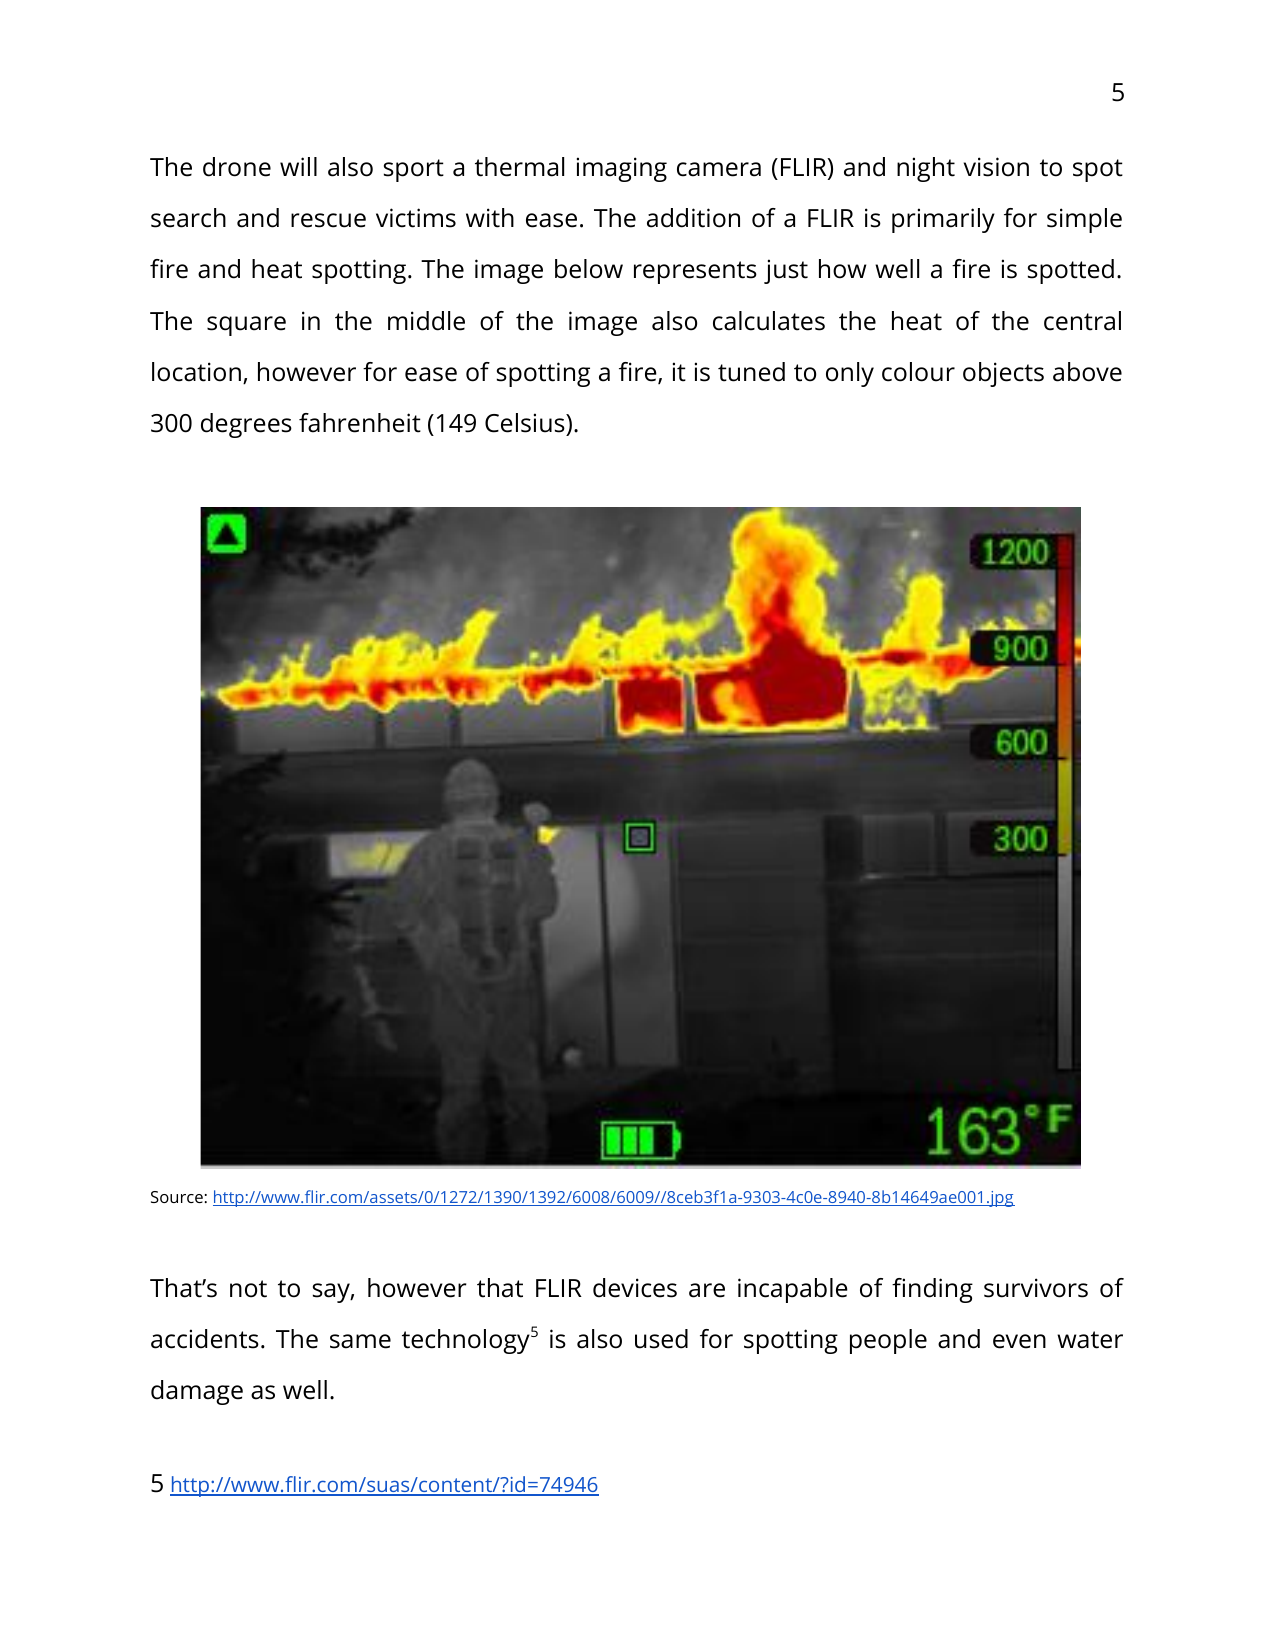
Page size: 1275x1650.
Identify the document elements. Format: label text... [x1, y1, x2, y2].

text The drone will also sport a thermal imaging camera (FLIR) and night vision to spot search and rescue victims with ease. The addition of a FLIR is primarily for simple fire and heat spotting. The image below represents just how well a fire is spotted. The square in the middle of the image also calculates the heat of the central location, however for ease of spotting a fire, it is tuned to only colour objects above 300 degrees fahrenheit (149 Celsius). [150, 150, 1125, 439]
picture [200, 507, 1081, 1169]
text Source: http://www.flir.com/assets/0/1272/1390/1392/6008/6009//8ceb3f1a-9303-4c0e-8940-8b14649ae001.jpg [150, 1186, 1125, 1208]
text That’s not to say, however that FLIR devices are incapable of finding survivors of accidents. The same technology is also used for spotting people and even water damage as well. [150, 1271, 1125, 1407]
